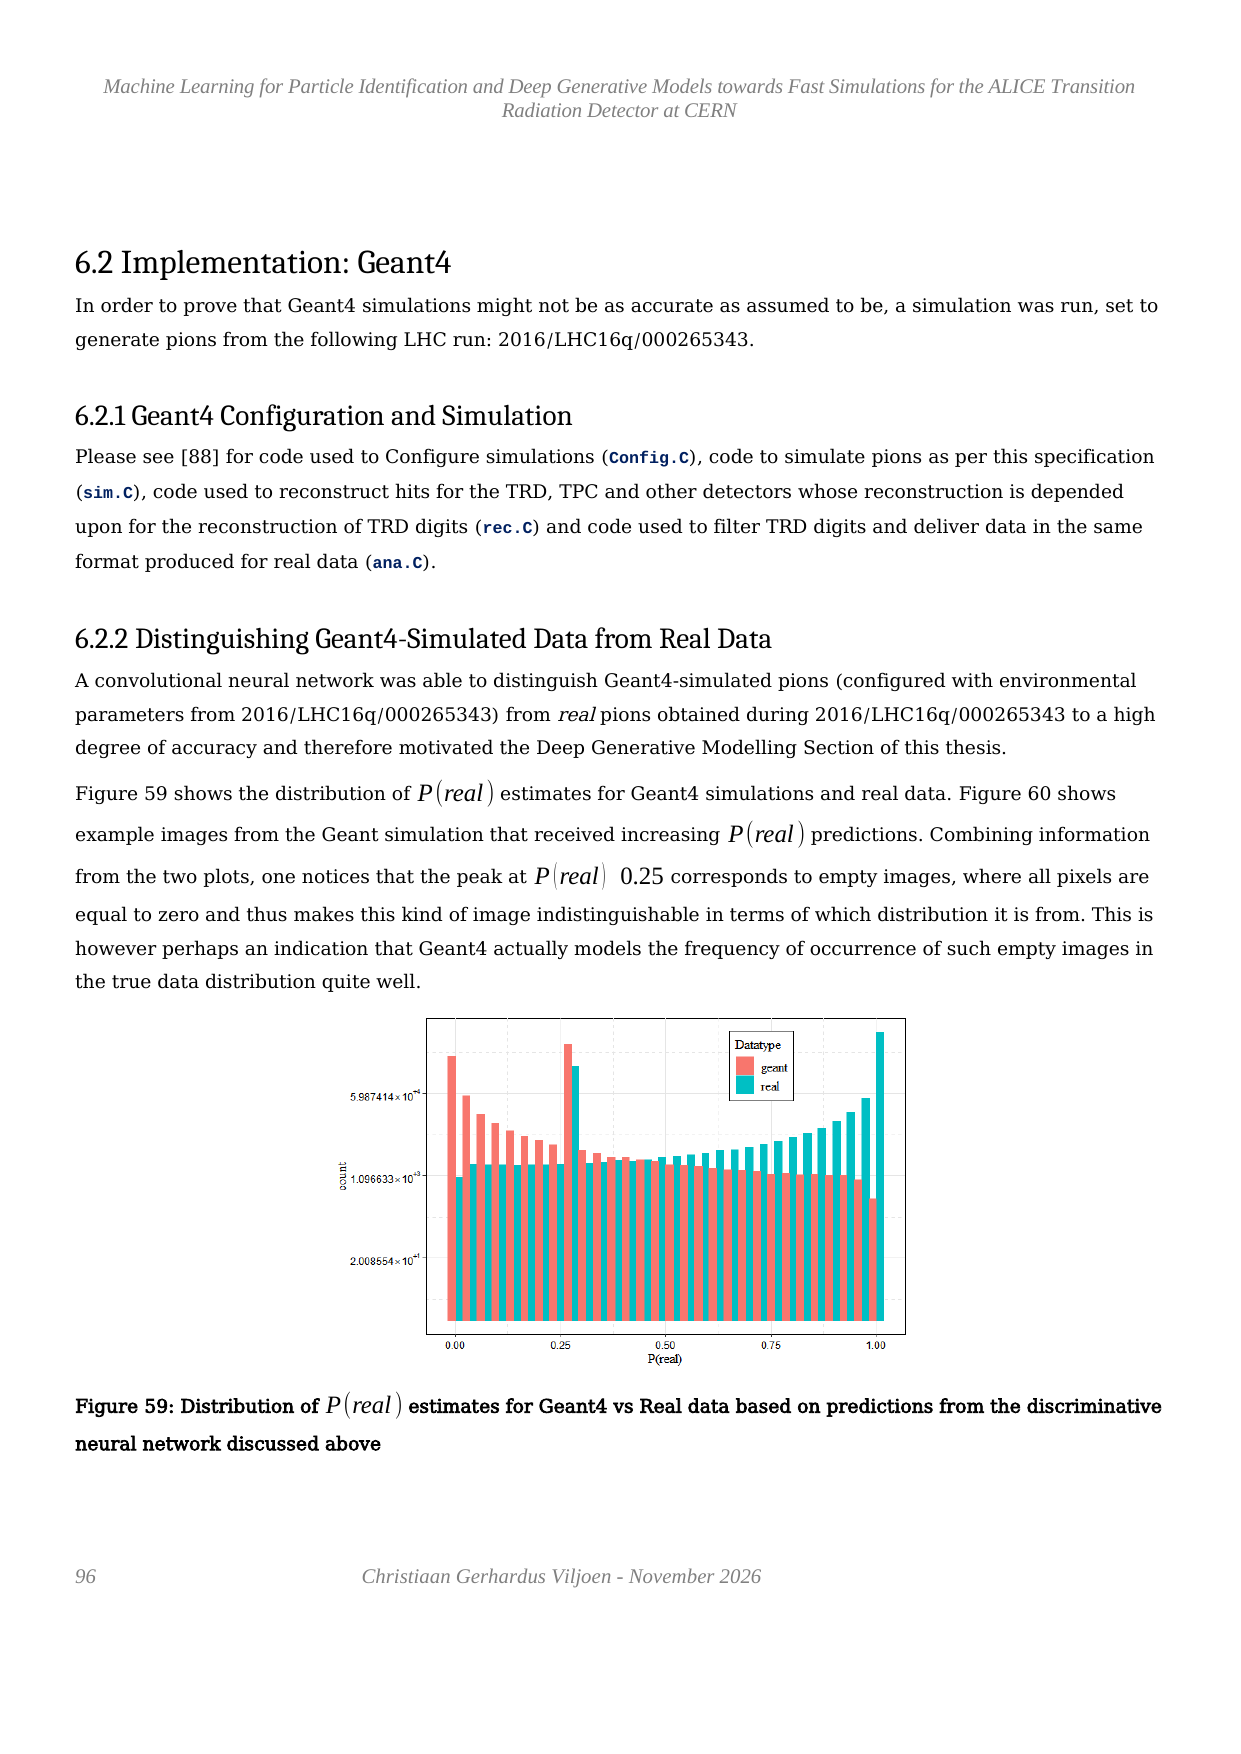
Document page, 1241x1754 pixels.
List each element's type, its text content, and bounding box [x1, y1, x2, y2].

text In order to prove that Geant4 simulations might not be as accurate as assumed to be, a simulation was run, set to generate pions from the following LHC run: 2016/LHC16q/000265343. [75, 294, 1165, 350]
subtitle Distinguishing Geant4-Simulated Data from Real Data [75, 623, 1165, 656]
text Figure 59: Distribution of estimates for Geant4 vs Real data based on predictions from the discriminative neural network discussed above [75, 1390, 1165, 1454]
text Figure 59 shows the distribution of estimates for Geant4 simulations and real data. Figure 60 shows example images from the Geant simulation that received increasing predictions. Combining information from the two plots, one notices that the peak at corresponds to empty images, where all pixels are equal to zero and thus makes this kind of image indistinguishable in terms of which distribution it is from. This is however perhaps an indication that Geant4 actually models the frequency of occurrence of such empty images in the true data distribution quite well. [75, 778, 1165, 993]
subtitle Implementation: Geant4 [75, 243, 1165, 281]
subtitle Geant4 Configuration and Simulation [75, 399, 1165, 432]
text Please see for code used to Configure simulations (Config.C), code to simulate pions as per this specification (sim.C), code used to reconstruct hits for the TRD, TPC and other detectors whose reconstruction is depended upon for the reconstruction of TRD digits (rec.C) and code used to filter TRD digits and deliver data in the same format produced for real data (ana.C). [75, 445, 1165, 573]
picture [329, 1012, 911, 1371]
text A convolutional neural network was able to distinguish Geant4-simulated pions (configured with environmental parameters from 2016/LHC16q/000265343) from real pions obtained during 2016/LHC16q/000265343 to a high degree of accuracy and therefore motivated the Deep Generative Modelling Section of this thesis. [75, 669, 1165, 759]
